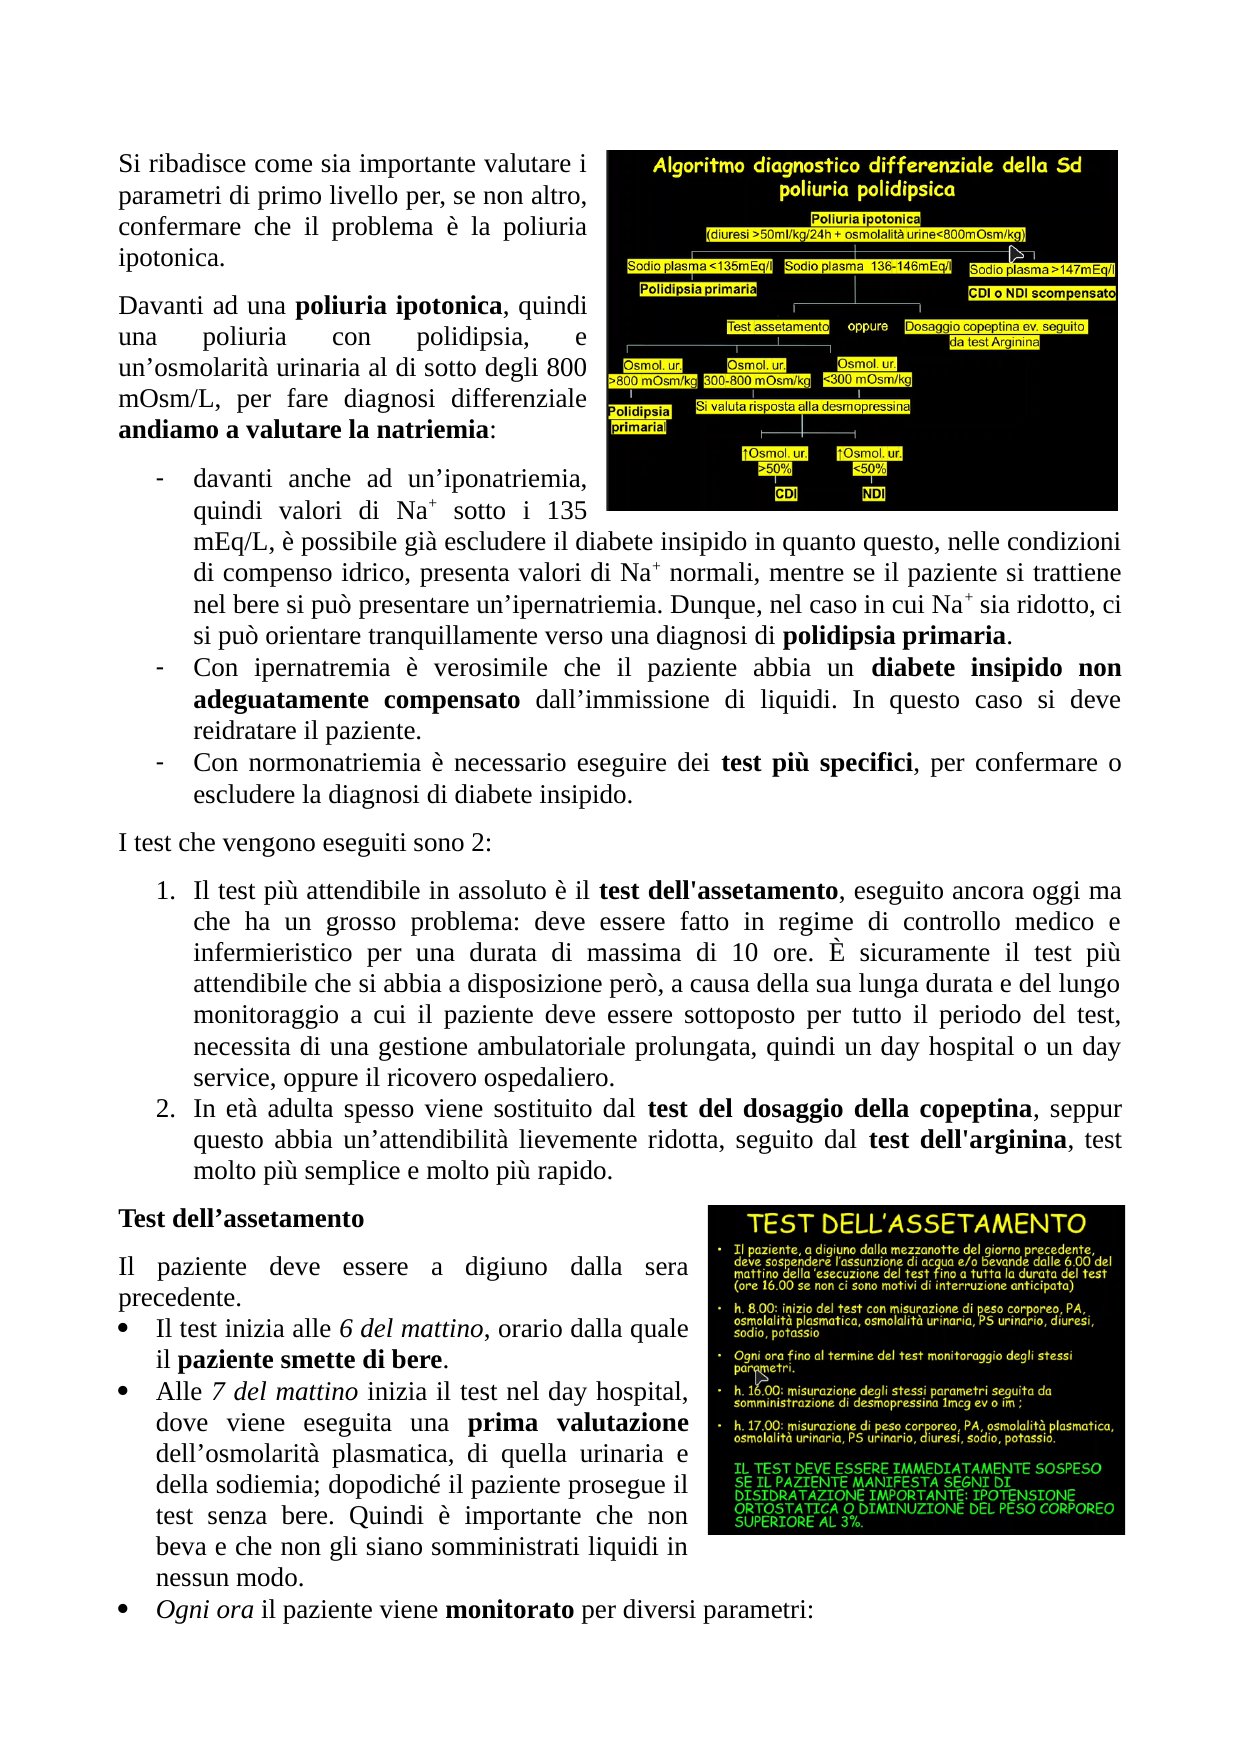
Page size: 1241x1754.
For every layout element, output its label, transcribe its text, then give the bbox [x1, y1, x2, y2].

list Alle 7 del mattino inizia il test nel day hospital, dove viene eseguita una prima valutazione dell’osmolarità plasmatica, di quella urinaria e della sodiemia; dopodiché il paziente prosegue il test senza bere. Quindi è importante che non beva e che non gli siano somministrati liquidi in nessun modo. [118, 1374, 1122, 1593]
text Si ribadisce come sia importante valutare i parametri di primo livello per, se non altro, confermare che il problema è la poliuria ipotonica. [118, 148, 1122, 272]
list In età adulta spesso viene sostituito dal test del dosaggio della copeptina, seppur questo abbia un’attendibilità lievemente ridotta, seguito dal test dell'arginina, test molto più semplice e molto più rapido. [156, 1092, 1122, 1185]
list Ogni ora il paziente viene monitorato per diversi parametri: [118, 1593, 1122, 1624]
text Davanti ad una poliuria ipotonica, quindi una poliuria con polidipsia, e un’osmolarità urinaria al di sotto degli 800 mOsm/L, per fare diagnosi differenziale andiamo a valutare la natriemia: [118, 289, 605, 444]
text Test dell’assetamento [118, 1202, 1122, 1233]
list Con ipernatremia è verosimile che il paziente abbia un diabete insipido non adeguatamente compensato dall’immissione di liquidi. In questo caso si deve reidratare il paziente. [156, 650, 1122, 745]
text Il paziente deve essere a digiuno dalla sera precedente. [118, 1250, 706, 1312]
picture [706, 1205, 1125, 1534]
list Il test inizia alle 6 del mattino, orario dalla quale il paziente smette di bere. [118, 1312, 706, 1374]
list Con normonatriemia è necessario eseguire dei test più specifici, per confermare o escludere la diagnosi di diabete insipido. [156, 745, 1122, 809]
list davanti anche ad un’iponatriemia, quindi valori di Na+ sotto i 135 mEq/L, è possibile già escludere il diabete insipido in quanto questo, nelle condizioni di compenso idrico, presenta valori di Na+ normali, mentre se il paziente si trattiene nel bere si può presentare un’ipernatriemia. Dunque, nel caso in cui Na+ sia ridotto, ci si può orientare tranquillamente verso una diagnosi di polidipsia primaria. [156, 461, 1122, 650]
list Il test più attendibile in assoluto è il test dell'assetamento, eseguito ancora oggi ma che ha un grosso problema: deve essere fatto in regime di controllo medico e infermieristico per una durata di massima di 10 ore. È sicuramente il test più attendibile che si abbia a disposizione però, a causa della sua lunga durata e del lungo monitoraggio a cui il paziente deve essere sottoposto per tutto il periodo del test, necessita di una gestione ambulatoriale prolungata, quindi un day hospital o un day service, oppure il ricovero ospedaliero. [156, 874, 1122, 1092]
text I test che vengono eseguiti sono 2: [118, 826, 1122, 857]
picture [605, 150, 1118, 510]
